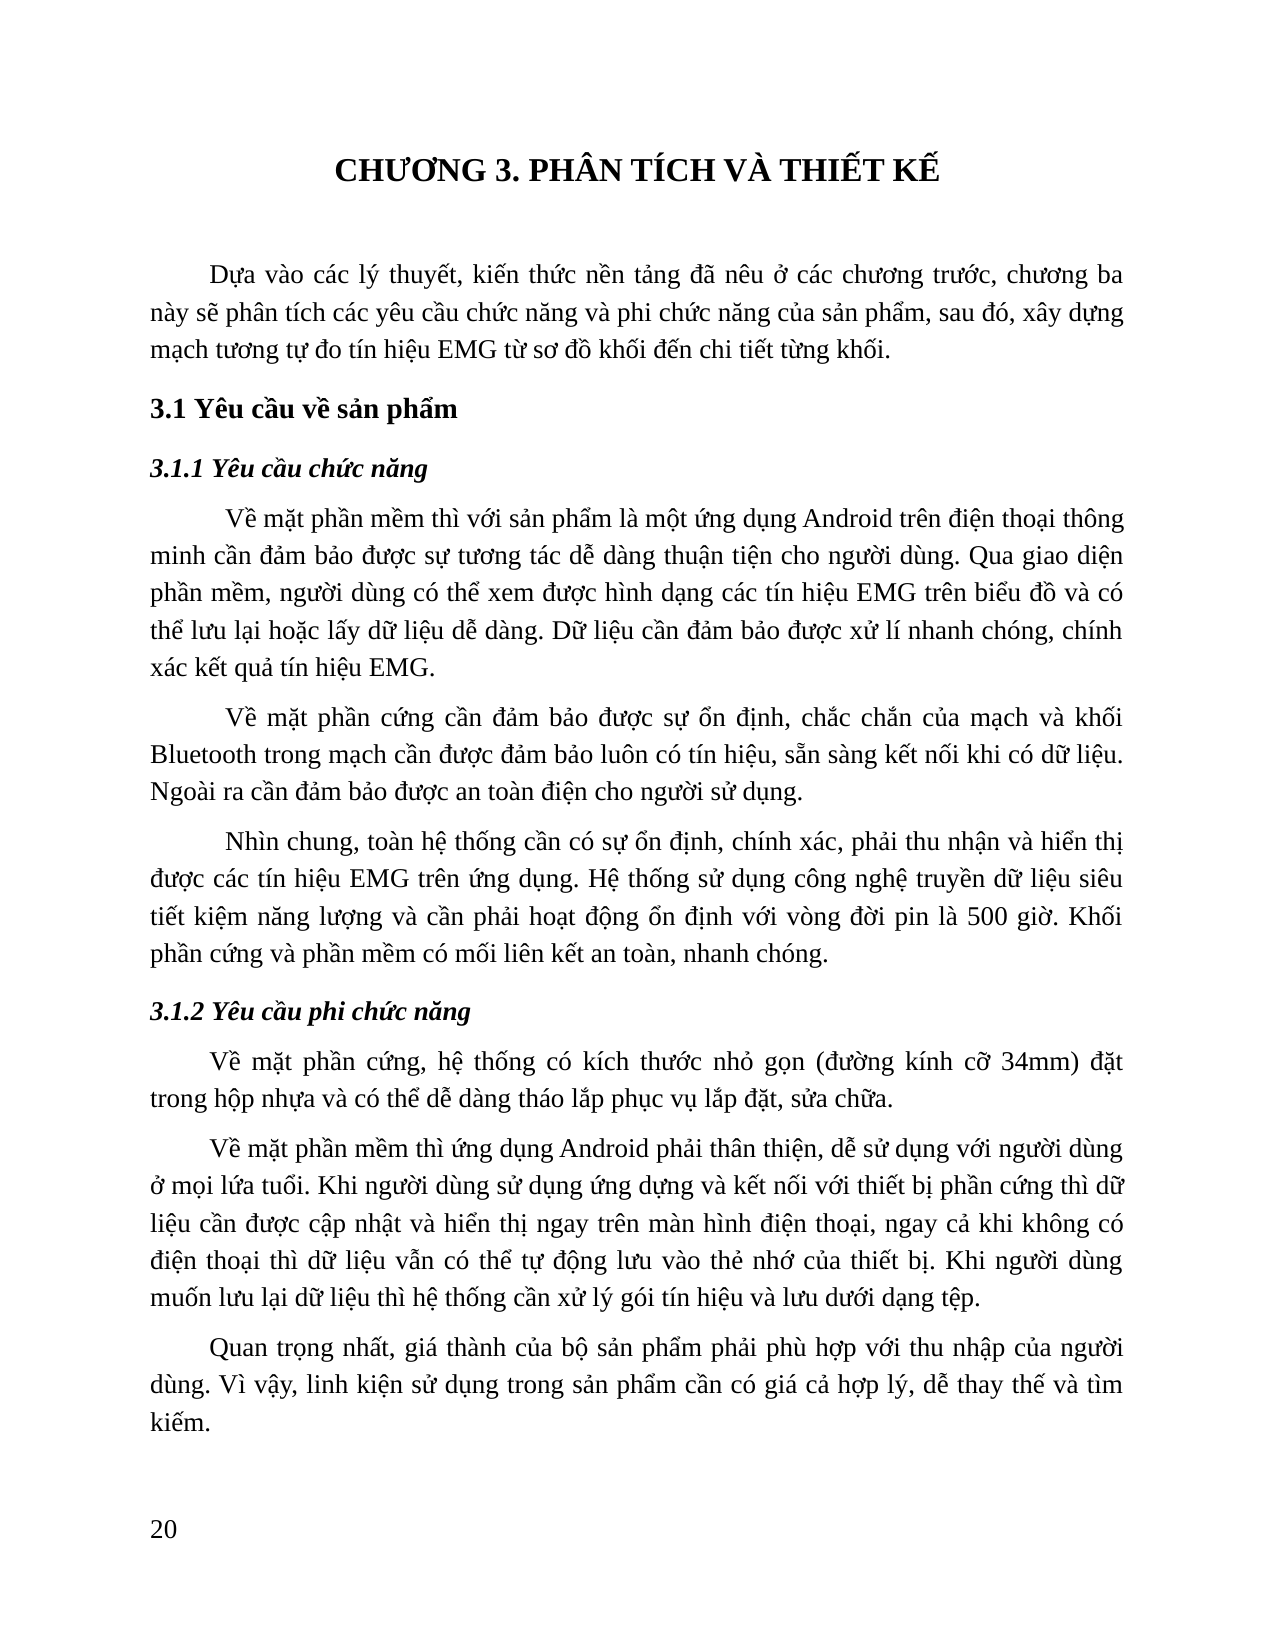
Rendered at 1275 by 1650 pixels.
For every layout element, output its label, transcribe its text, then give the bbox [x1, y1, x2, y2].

text Về mặt phần mềm thì ứng dụng Android phải thân thiện, dễ sử dụng với người dùng ở mọi lứa tuổi. Khi người dùng sử dụng ứng dựng và kết nối với thiết bị phần cứng thì dữ liệu cần được cập nhật và hiển thị ngay trên màn hình điện thoại, ngay cả khi không có điện thoại thì dữ liệu vẫn có thể tự động lưu vào thẻ nhớ của thiết bị. Khi người dùng muốn lưu lại dữ liệu thì hệ thống cần xử lý gói tín hiệu và lưu dưới dạng tệp. [150, 1132, 1125, 1312]
text Về mặt phần cứng cần đảm bảo được sự ổn định, chắc chắn của mạch và khối Bluetooth trong mạch cần được đảm bảo luôn có tín hiệu, sẵn sàng kết nối khi có dữ liệu. Ngoài ra cần đảm bảo được an toàn điện cho người sử dụng. [150, 701, 1125, 807]
subtitle Yêu cầu về sản phẩm [150, 391, 1125, 425]
subtitle PHÂN TÍCH VÀ THIẾT KẾ [150, 150, 1125, 188]
subtitle Yêu cầu phi chức năng [150, 995, 1125, 1026]
text Nhìn chung, toàn hệ thống cần có sự ổn định, chính xác, phải thu nhận và hiển thị được các tín hiệu EMG trên ứng dụng. Hệ thống sử dụng công nghệ truyền dữ liệu siêu tiết kiệm năng lượng và cần phải hoạt động ổn định với vòng đời pin là 500 giờ. Khối phần cứng và phần mềm có mối liên kết an toàn, nhanh chóng. [150, 825, 1125, 968]
subtitle Yêu cầu chức năng [150, 452, 1125, 483]
text Dựa vào các lý thuyết, kiến thức nền tảng đã nêu ở các chương trước, chương ba này sẽ phân tích các yêu cầu chức năng và phi chức năng của sản phẩm, sau đó, xây dựng mạch tương tự đo tín hiệu EMG từ sơ đồ khối đến chi tiết từng khối. [150, 258, 1125, 364]
text Quan trọng nhất, giá thành của bộ sản phẩm phải phù hợp với thu nhập của người dùng. Vì vậy, linh kiện sử dụng trong sản phẩm cần có giá cả hợp lý, dễ thay thế và tìm kiếm. [150, 1331, 1125, 1437]
text Về mặt phần mềm thì với sản phẩm là một ứng dụng Android trên điện thoại thông minh cần đảm bảo được sự tương tác dễ dàng thuận tiện cho người dùng. Qua giao diện phần mềm, người dùng có thể xem được hình dạng các tín hiệu EMG trên biểu đồ và có thể lưu lại hoặc lấy dữ liệu dễ dàng. Dữ liệu cần đảm bảo được xử lí nhanh chóng, chính xác kết quả tín hiệu EMG. [150, 502, 1125, 682]
text Về mặt phần cứng, hệ thống có kích thước nhỏ gọn (đường kính cỡ 34mm) đặt trong hộp nhựa và có thể dễ dàng tháo lắp phục vụ lắp đặt, sửa chữa. [150, 1045, 1125, 1113]
